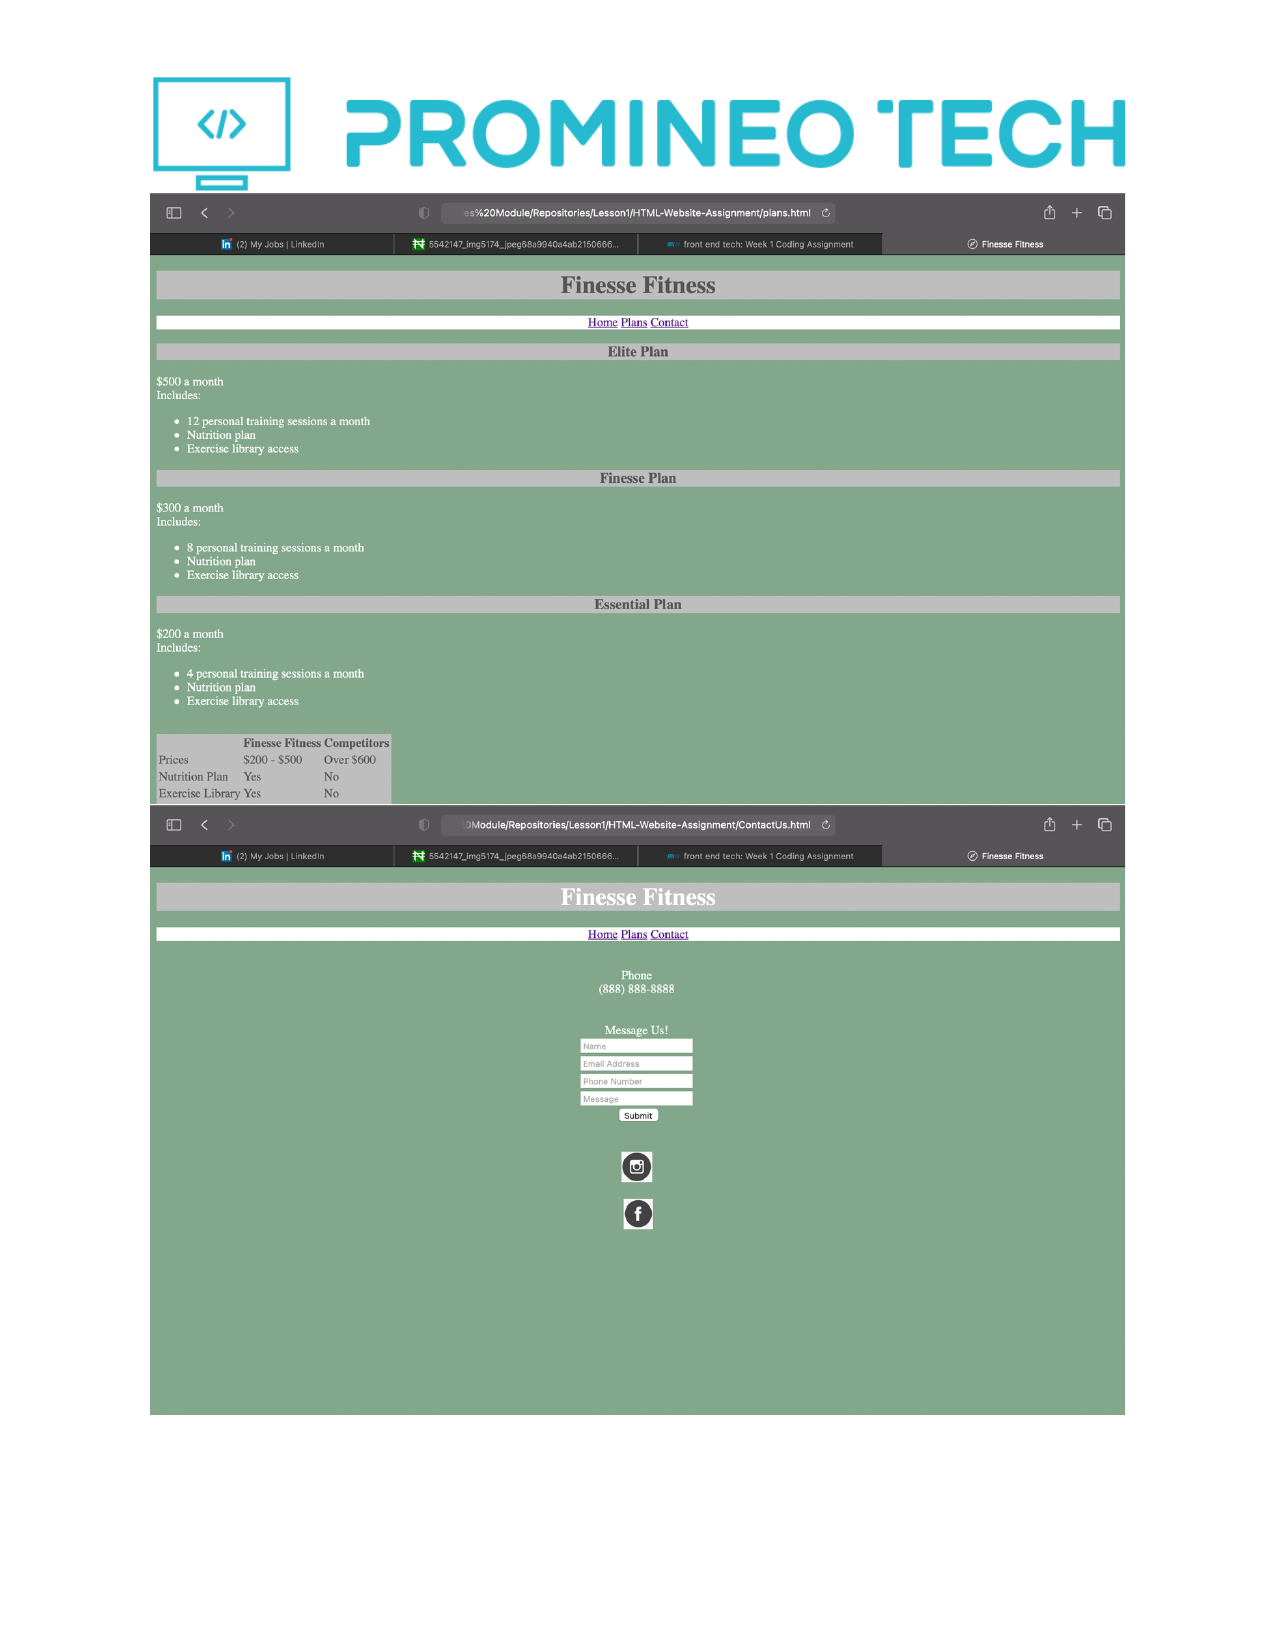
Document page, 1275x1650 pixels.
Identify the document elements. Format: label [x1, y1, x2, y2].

picture [150, 805, 1125, 1415]
picture [150, 75, 1125, 804]
